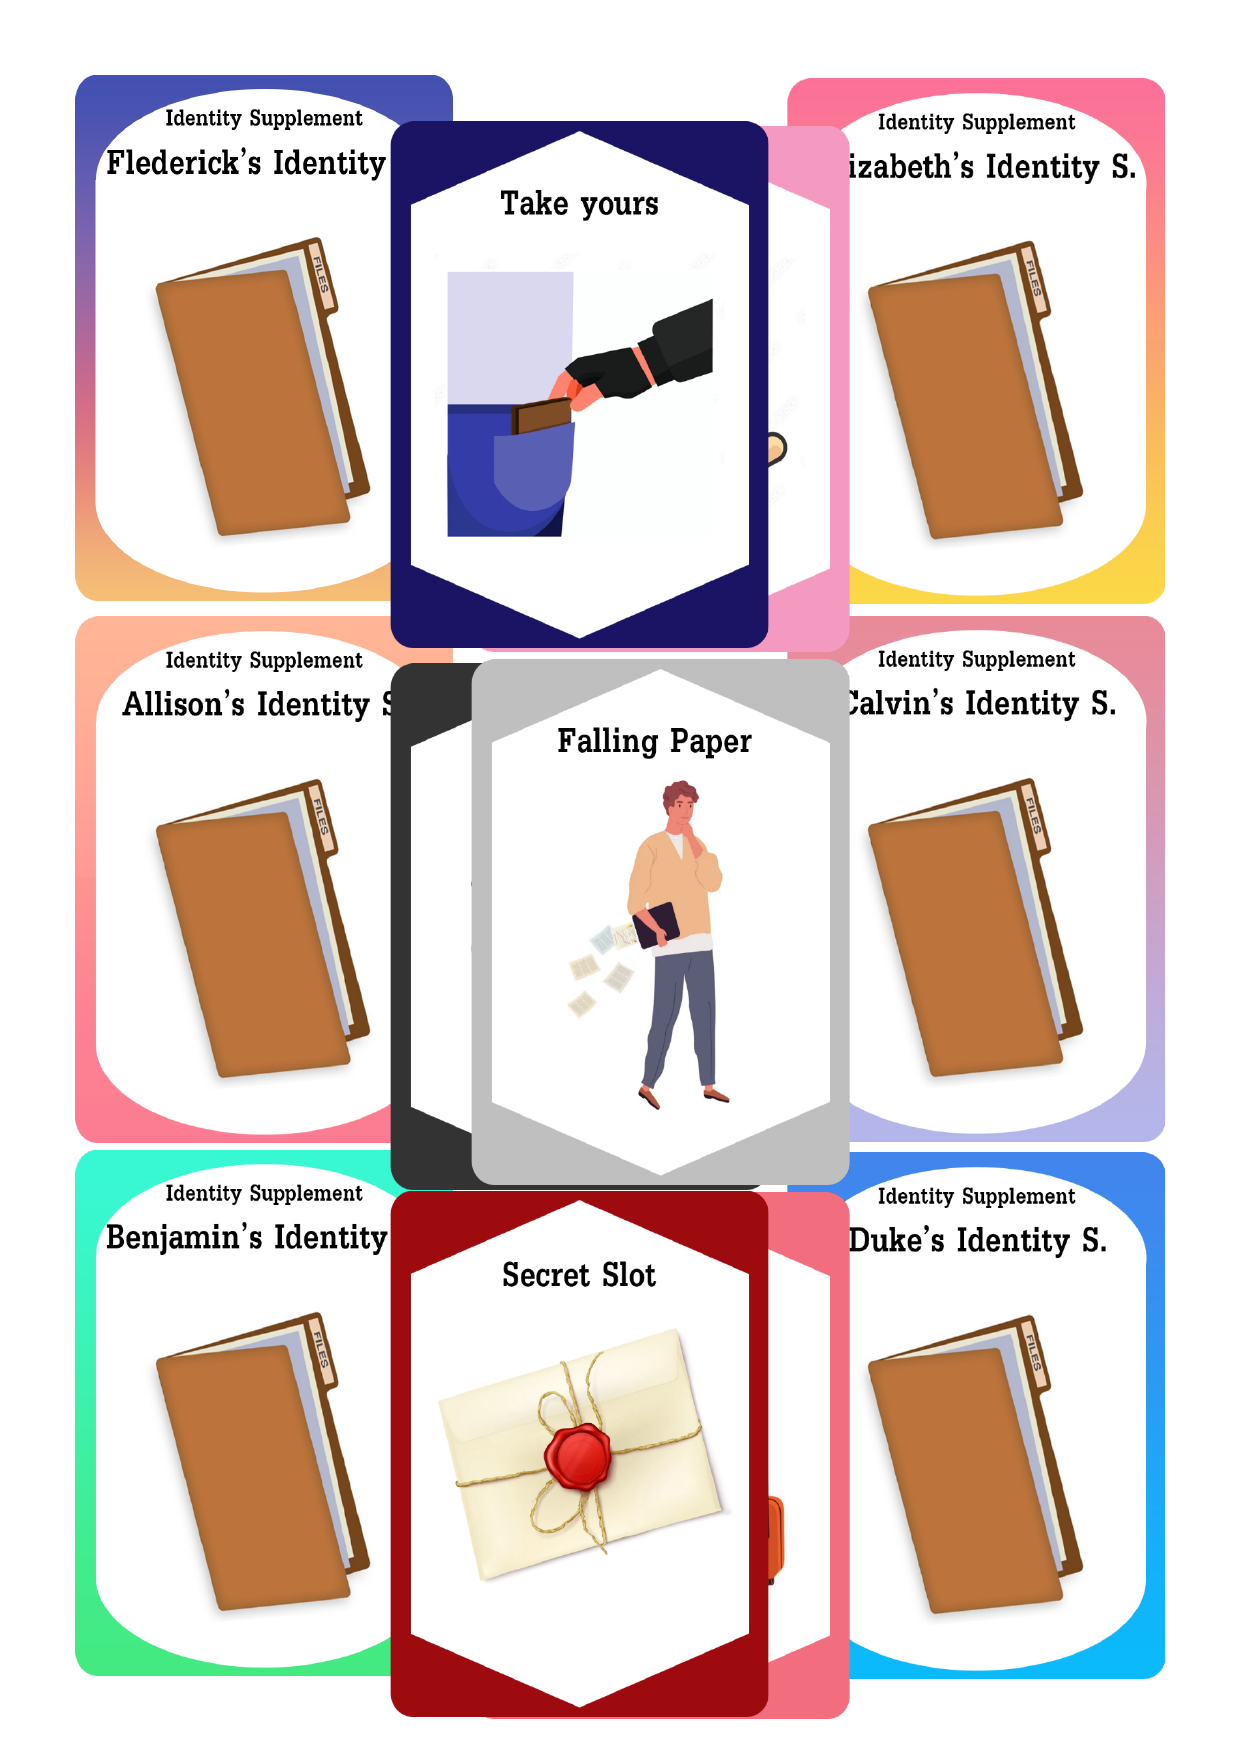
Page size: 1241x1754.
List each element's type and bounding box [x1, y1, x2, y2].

picture [1151, 1663, 1166, 1679]
picture [75, 75, 1166, 1719]
